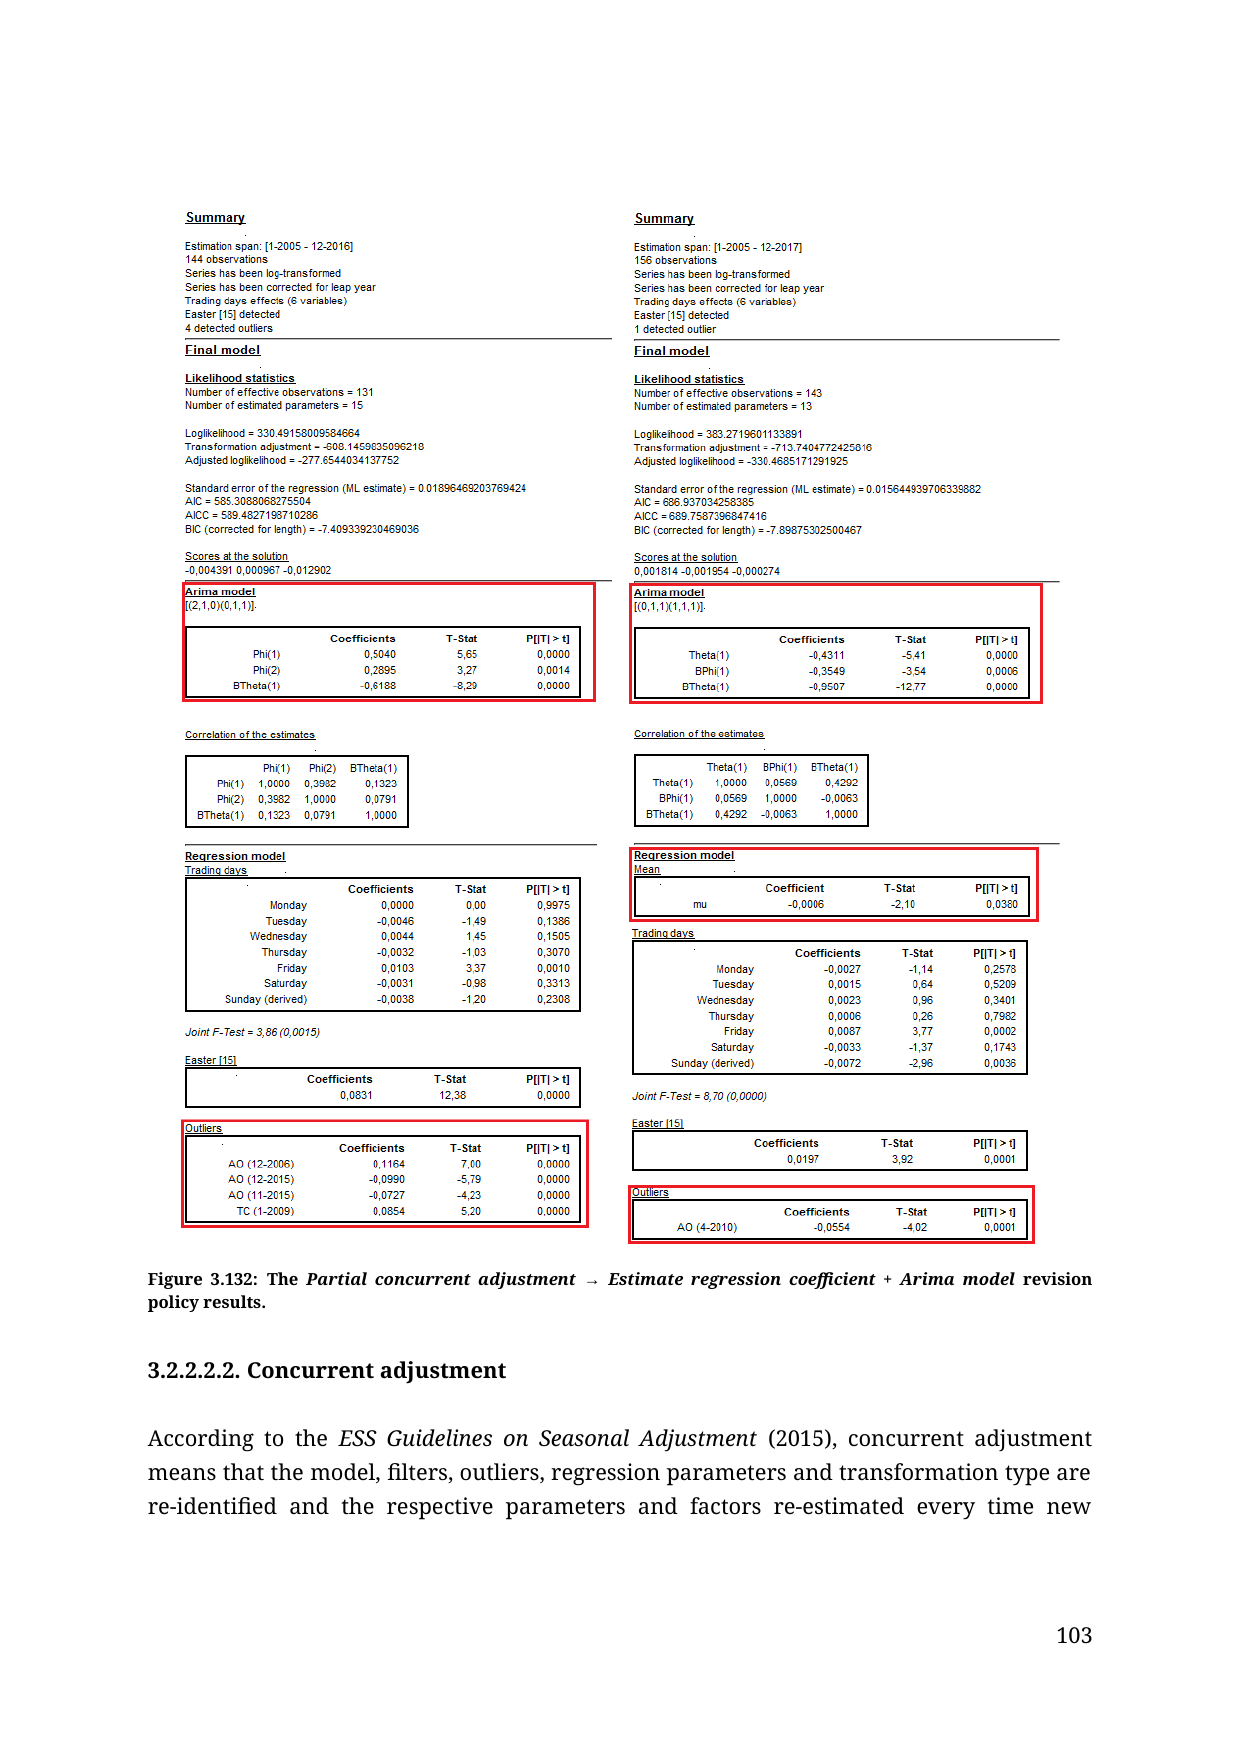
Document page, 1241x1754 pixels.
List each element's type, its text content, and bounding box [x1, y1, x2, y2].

subtitle Concurrent adjustment [148, 1355, 1092, 1384]
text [148, 1423, 1092, 1521]
picture [180, 206, 1060, 1264]
